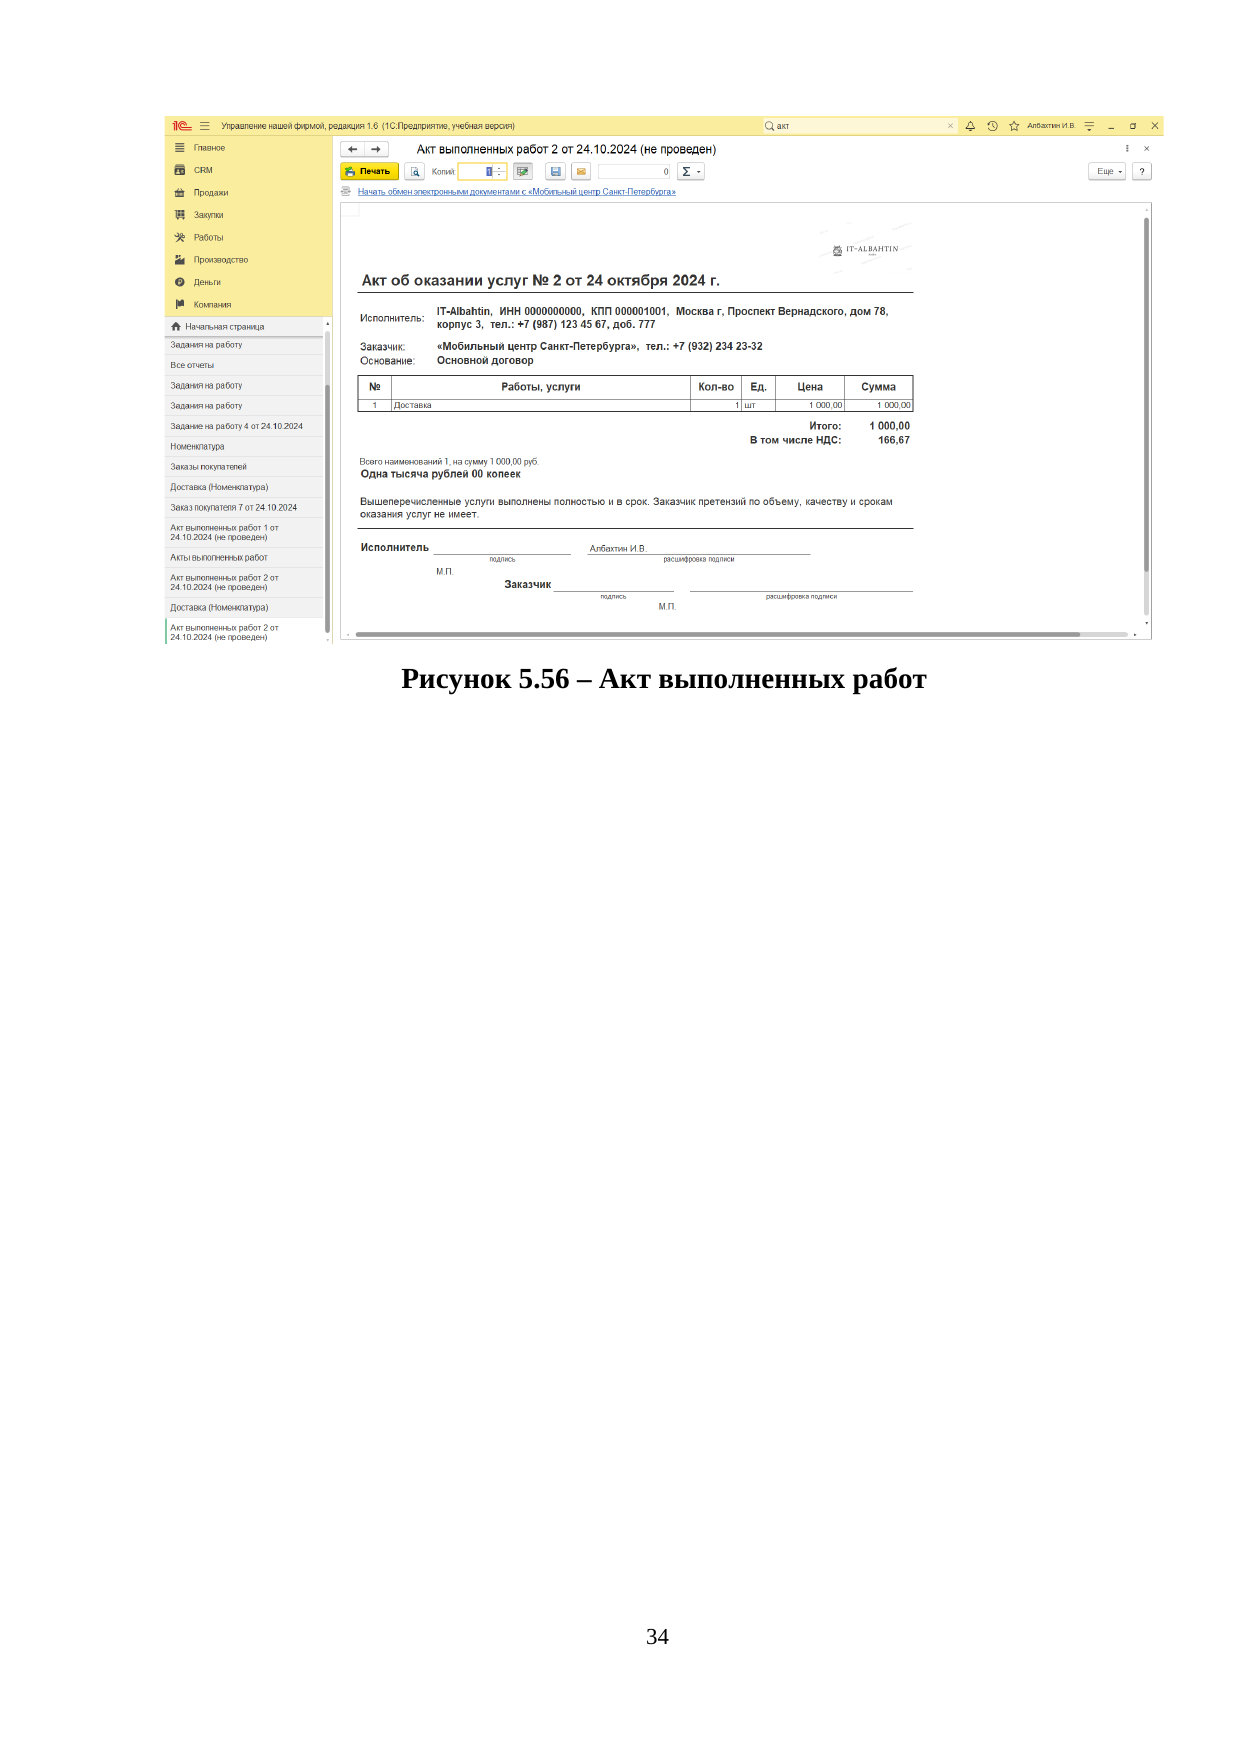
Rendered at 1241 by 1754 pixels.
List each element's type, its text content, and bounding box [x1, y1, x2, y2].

picture [164, 116, 1164, 644]
text Рисунок 5.56 – Акт выполненных работ [164, 661, 1163, 694]
